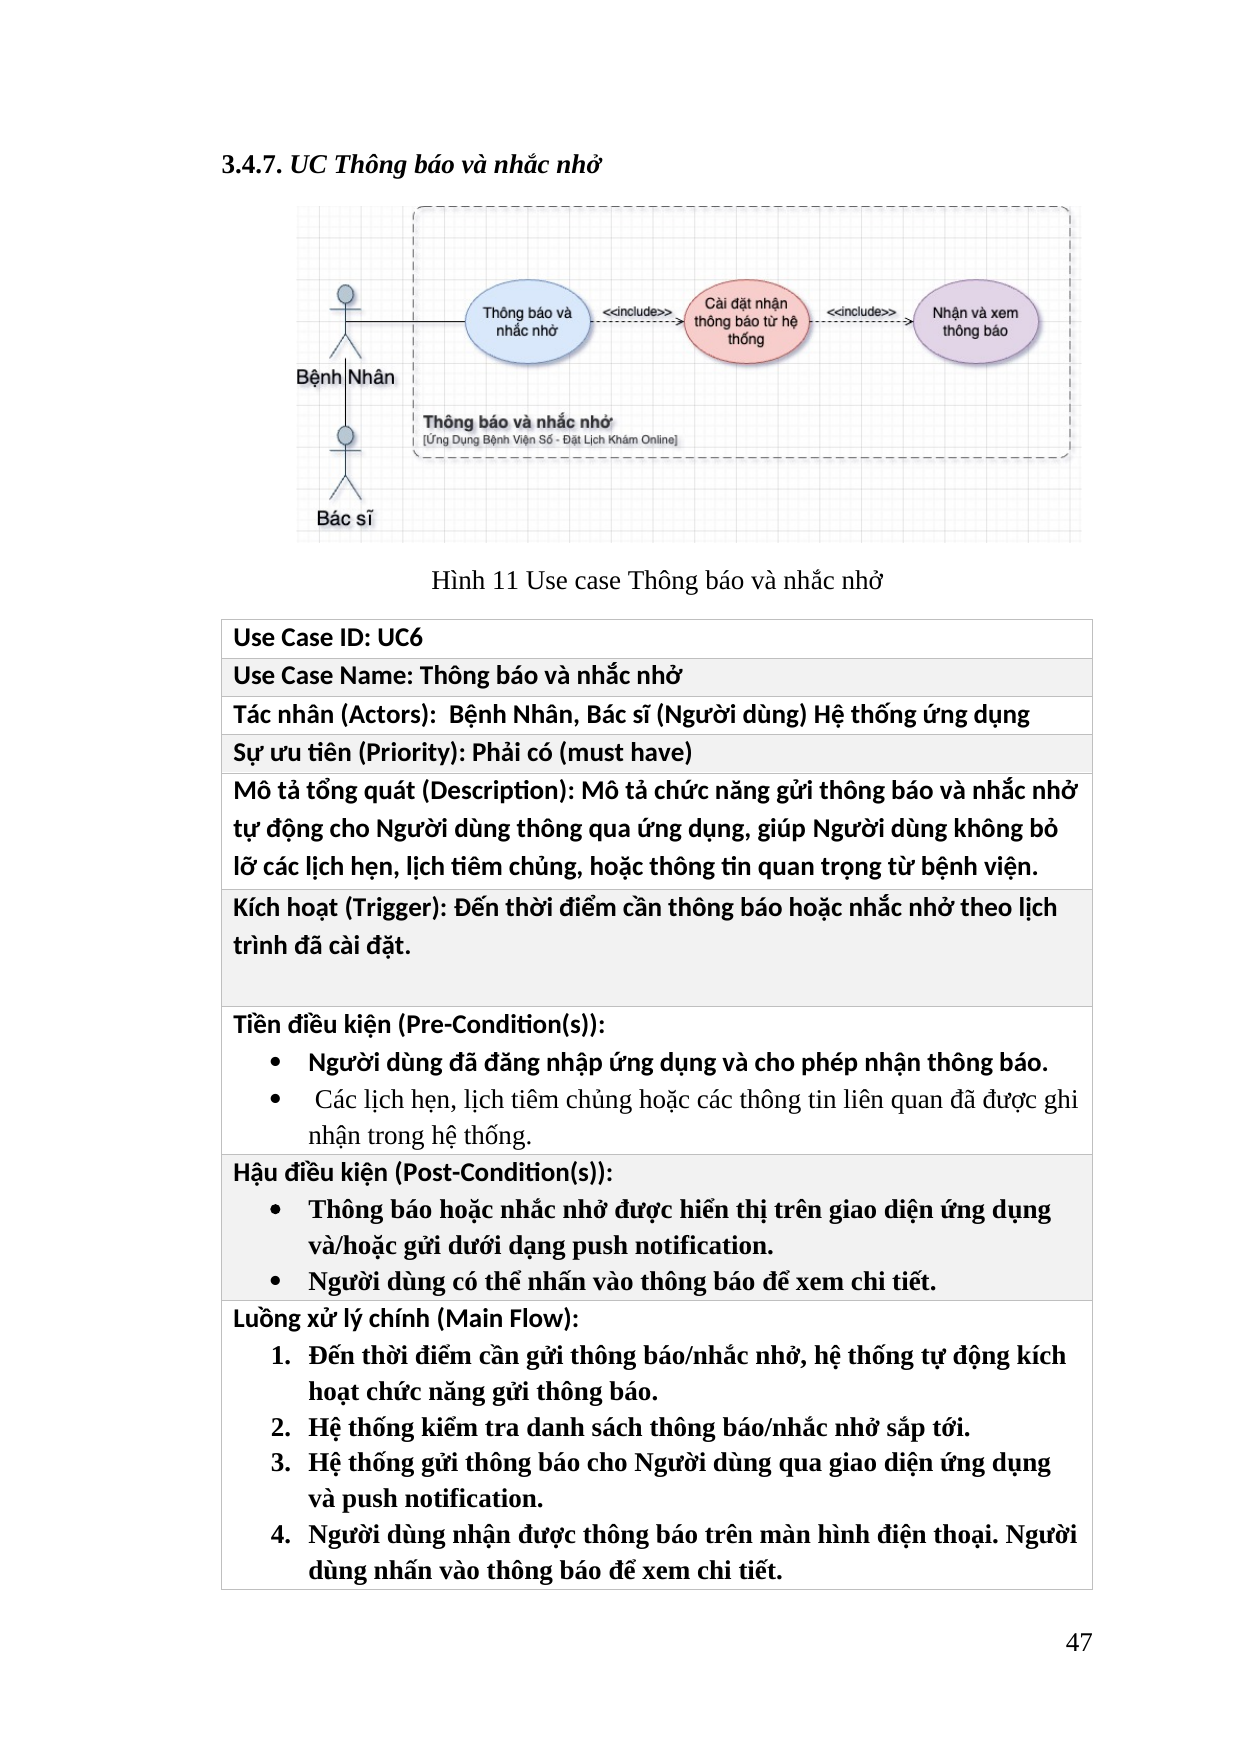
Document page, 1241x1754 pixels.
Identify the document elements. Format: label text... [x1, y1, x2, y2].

table_cell Hậu điều kiện (Post-Condition(s)): Thông báo hoặc nhắc nhở được hiển thị trên giao diện ứng dụng và/hoặc gửi dưới dạng push notification. Người dùng có thể nhấn vào thông báo để xem chi tiết. [222, 1155, 1092, 1300]
table_cell Tiền điều kiện (Pre-Condition(s)): Người dùng đã đăng nhập ứng dụng và cho phép nhận thông báo. Các lịch hẹn, lịch tiêm chủng hoặc các thông tin liên quan đã được ghi nhận trong hệ thống. [222, 1007, 1092, 1154]
picture [296, 206, 1082, 543]
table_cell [222, 1301, 1092, 1589]
table_cell Tác nhân (Actors): Bệnh Nhân, Bác sĩ (Người dùng) Hệ thống ứng dụng [222, 697, 1092, 734]
table_cell Use Case Name: Thông báo và nhắc nhở [222, 659, 1092, 696]
subtitle UC Thông báo và nhắc nhở [221, 148, 1092, 179]
table_header Use Case ID: UC6 [222, 620, 1092, 657]
table_cell Sự ưu tiên (Priority): Phải có (must have) [222, 735, 1092, 772]
table_cell Kích hoạt (Trigger): Đến thời điểm cần thông báo hoặc nhắc nhở theo lịch trình đã cài đặt. [222, 890, 1092, 1006]
table_cell Mô tả tổng quát (Description): Mô tả chức năng gửi thông báo và nhắc nhở tự động cho Người dùng thông qua ứng dụng, giúp Người dùng không bỏ lỡ các lịch hẹn, lịch tiêm chủng, hoặc thông tin quan trọng từ bệnh viện. [222, 774, 1092, 889]
